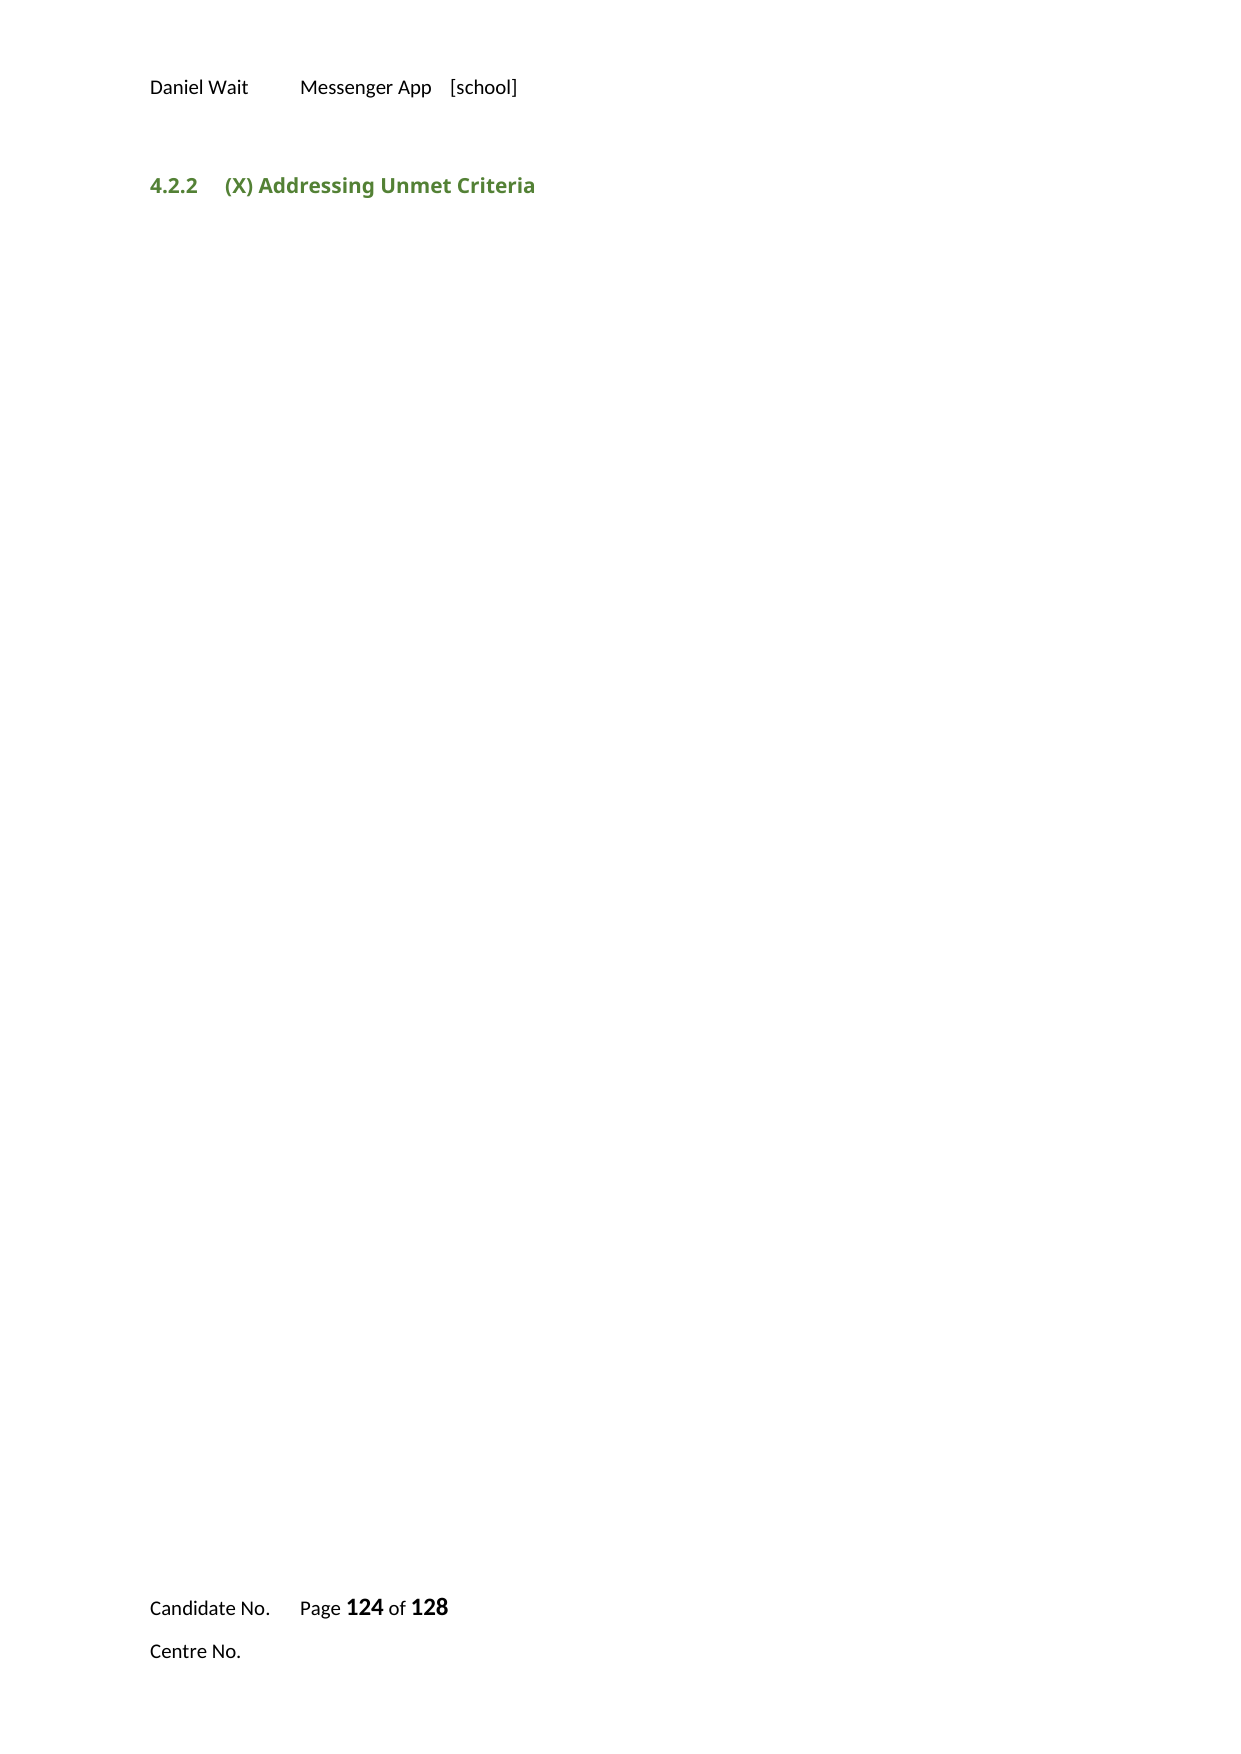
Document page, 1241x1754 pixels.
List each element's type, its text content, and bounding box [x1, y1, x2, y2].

subtitle (X) Addressing Unmet Criteria [150, 171, 1090, 199]
